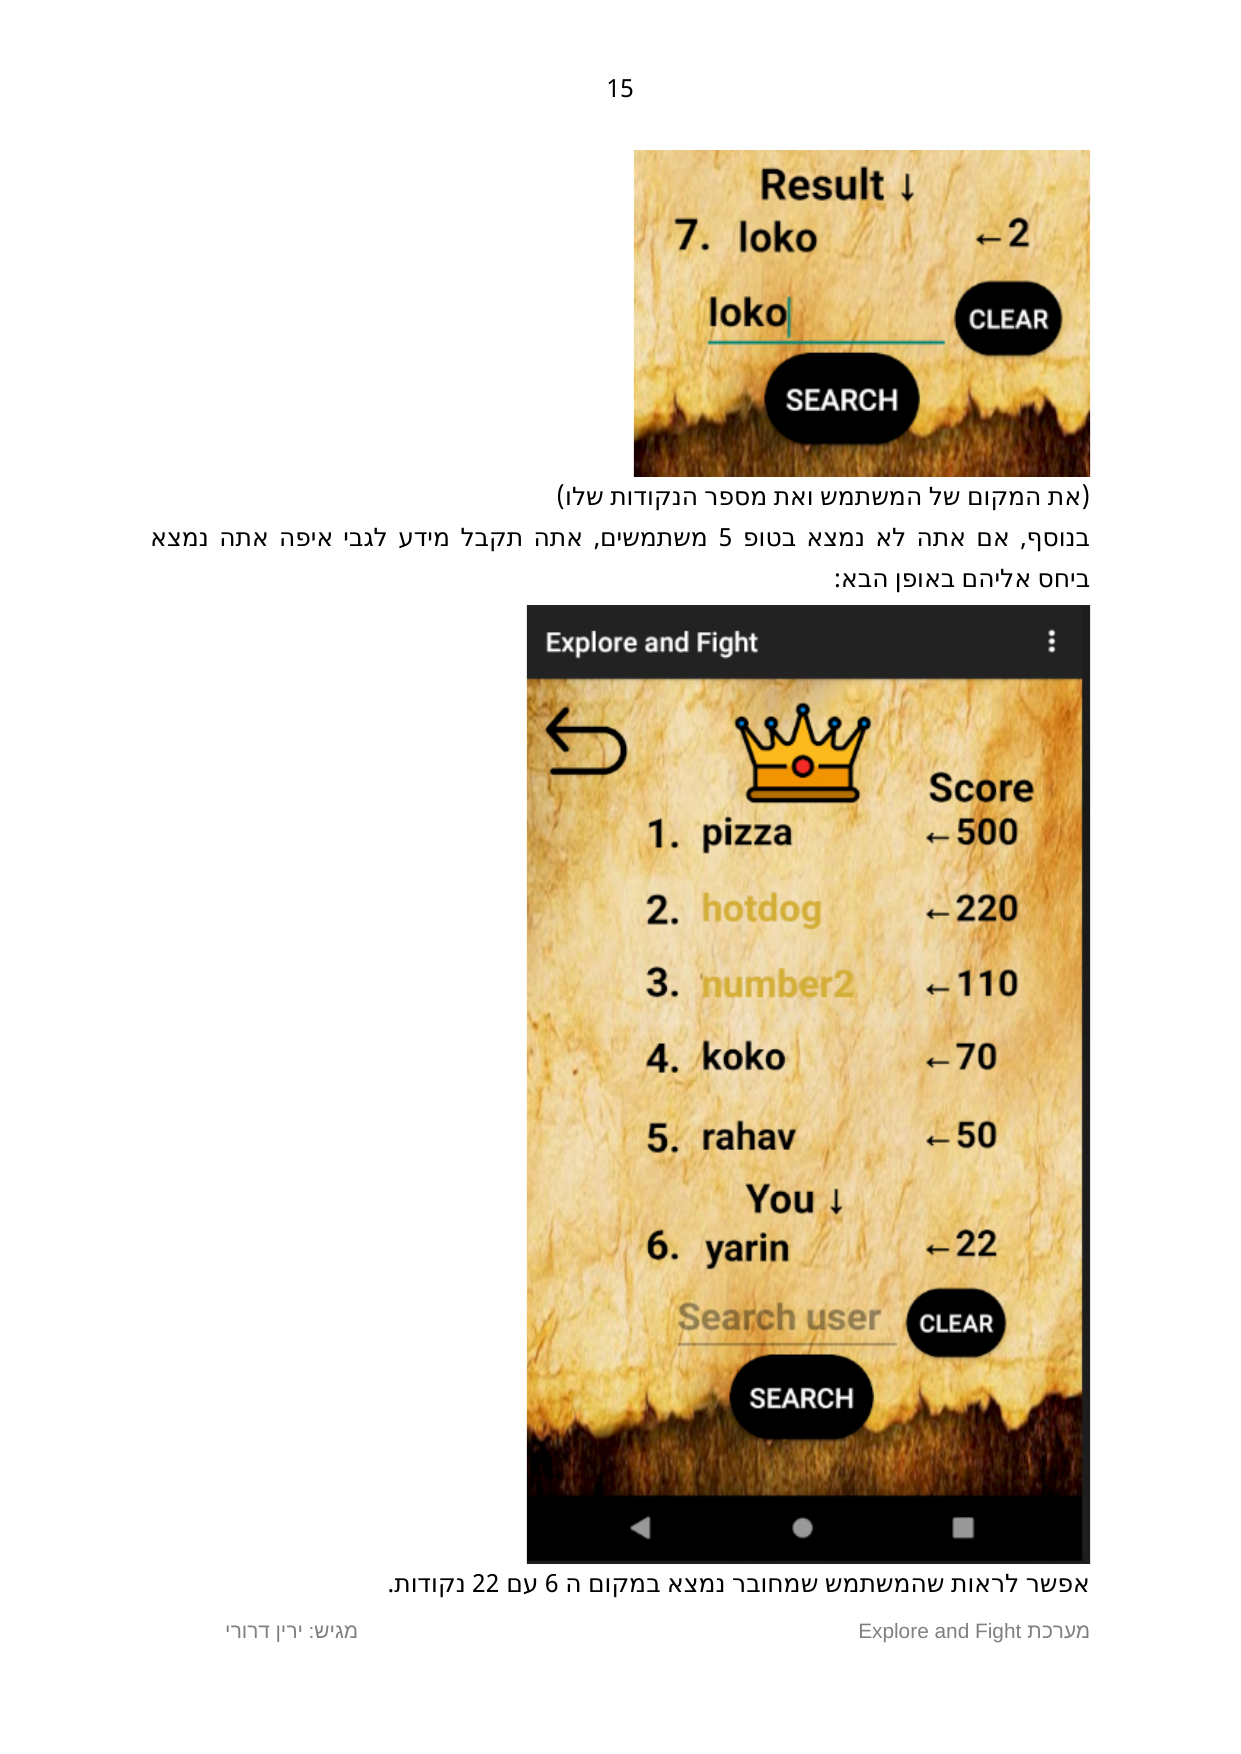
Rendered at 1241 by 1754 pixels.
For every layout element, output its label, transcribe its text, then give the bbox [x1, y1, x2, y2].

text (את המקום של המשתמש ואת מספר הנקודות שלו) [150, 483, 1090, 516]
text בנוסף, אם אתה לא נמצא בטופ 5 משתמשים, אתה תקבל מידע לגבי איפה אתה נמצא ביחס אליהם באופן הבא: [150, 524, 1090, 597]
text אפשר לראות שהמשתמש שמחובר נמצא במקום ה 6 עם 22 נקודות. [150, 1570, 1090, 1602]
picture [633, 150, 1091, 477]
picture [526, 605, 1091, 1564]
